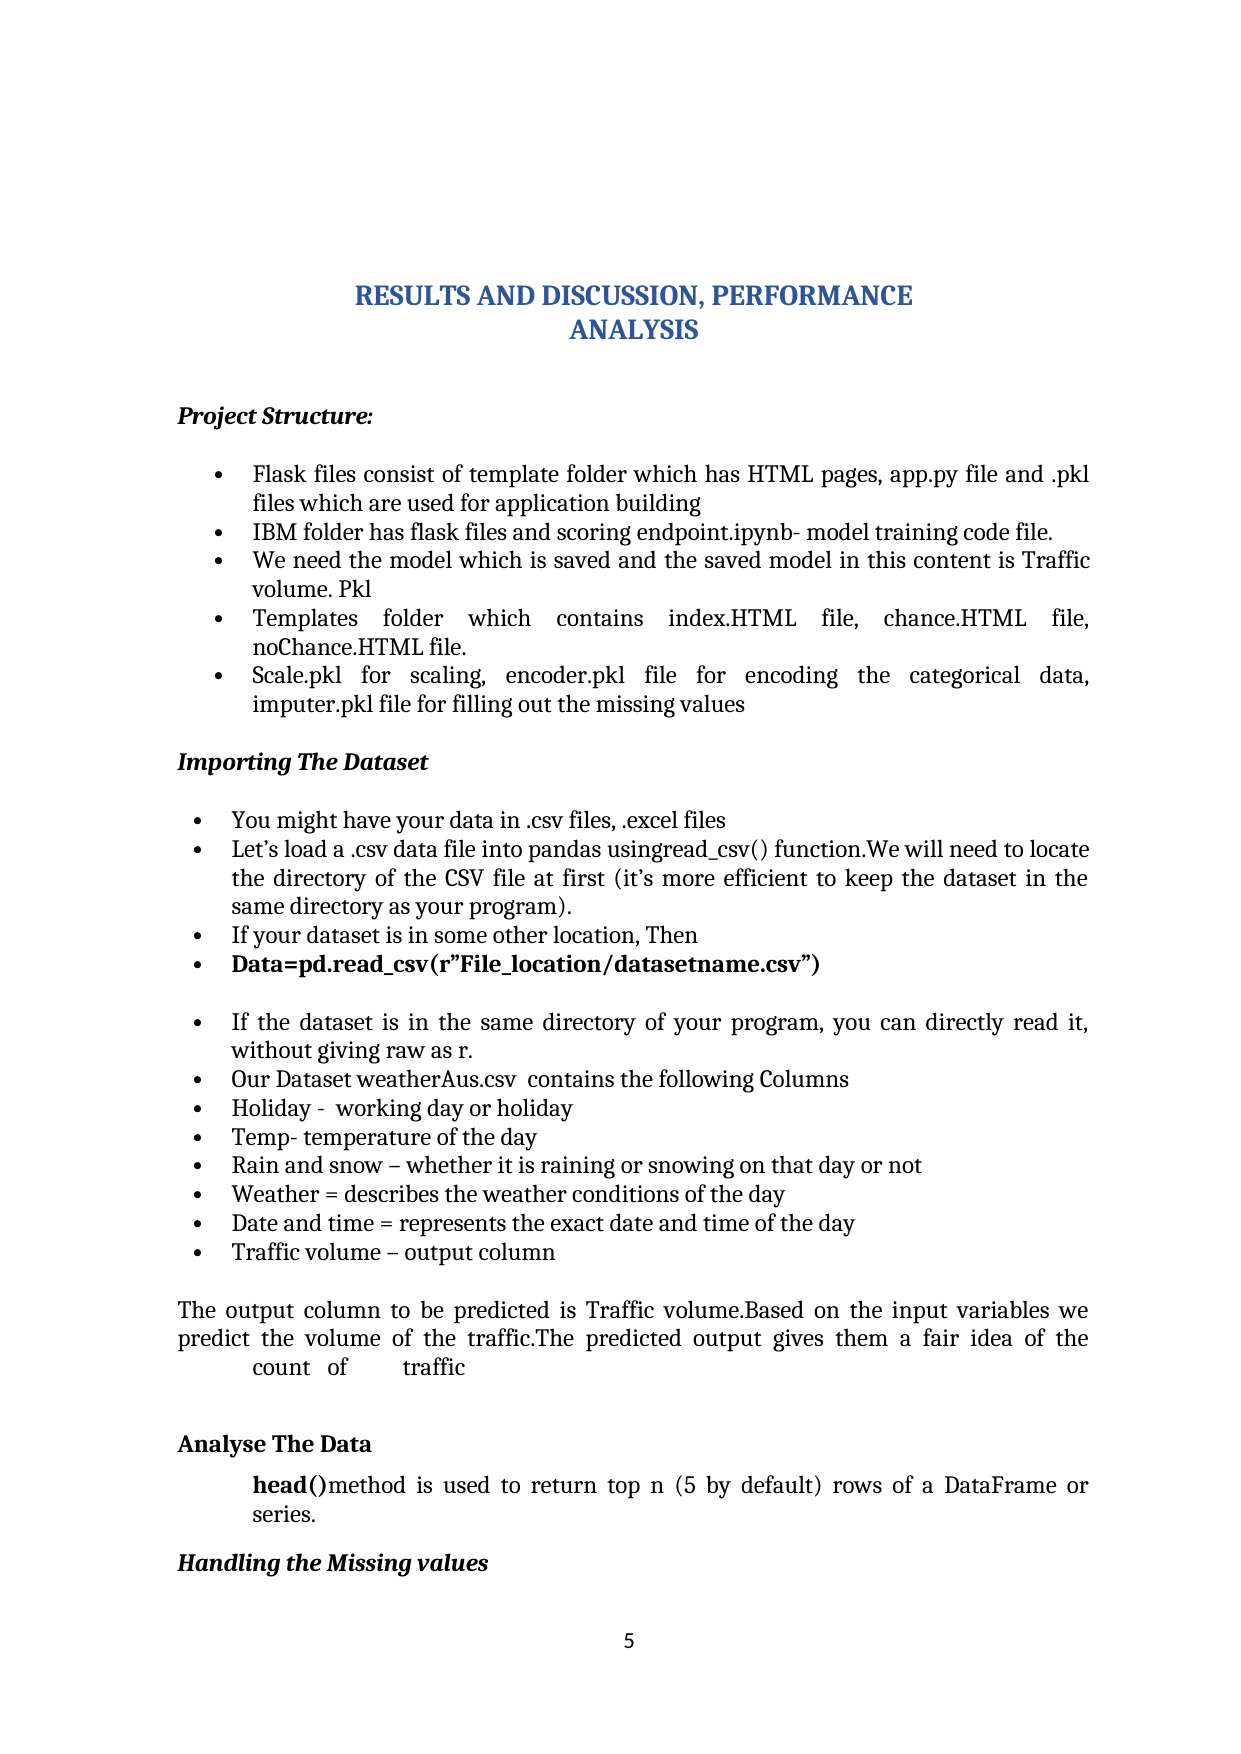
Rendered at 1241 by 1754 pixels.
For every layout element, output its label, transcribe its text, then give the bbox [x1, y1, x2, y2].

text The output column to be predicted is Traffic volume.Based on the input variables we predict the volume of the traffic.The predicted output gives them a fair idea of the count of traffic [177, 1296, 1090, 1410]
subtitle RESULTS AND DISCUSSION, PERFORMANCE [177, 279, 1090, 313]
list Let’s load a .csv data file into pandas usingread_csv() function.We will need to locate the directory of the CSV file at first (it’s more efficient to keep the dataset in the same directory as your program). [194, 835, 1090, 921]
list Temp- temperature of the day [194, 1123, 1090, 1151]
list Data=pd.read_csv(r”File_location/datasetname.csv”) [194, 950, 1090, 978]
text Project Structure: [177, 402, 1090, 431]
list Traffic volume – output column [194, 1238, 1090, 1266]
list head()method is used to return top n (5 by default) rows of a DataFrame or series. [252, 1471, 1090, 1528]
list Templates folder which contains index.HTML file, chance.HTML file, noChance.HTML file. [215, 604, 1090, 661]
list You might have your data in .csv files, .excel files [194, 806, 1090, 835]
text Handling the Missing values [177, 1548, 1090, 1577]
subtitle Analyse The Data [177, 1430, 1090, 1458]
text ANALYSIS [177, 313, 1090, 347]
list Rain and snow – whether it is raining or snowing on that day or not [194, 1151, 1090, 1180]
list If your dataset is in some other location, Then [194, 921, 1090, 950]
list Flask files consist of template folder which has HTML pages, app.py file and .pkl files which are used for application building [215, 460, 1090, 518]
list IBM folder has flask files and scoring endpoint.ipynb- model training code file. [215, 518, 1090, 546]
list If the dataset is in the same directory of your program, you can directly read it, without giving raw as r. [194, 1008, 1090, 1065]
list Our Dataset weatherAus.csv contains the following Columns [194, 1065, 1090, 1094]
list Weather = describes the weather conditions of the day [194, 1180, 1090, 1209]
list Holiday - working day or holiday [194, 1094, 1090, 1123]
text Importing The Dataset [177, 748, 1090, 777]
list Scale.pkl for scaling, encoder.pkl file for encoding the categorical data, imputer.pkl file for filling out the missing values [215, 661, 1090, 719]
list Date and time = represents the exact date and time of the day [194, 1209, 1090, 1238]
list We need the model which is saved and the saved model in this content is Traffic volume. Pkl [215, 546, 1090, 604]
